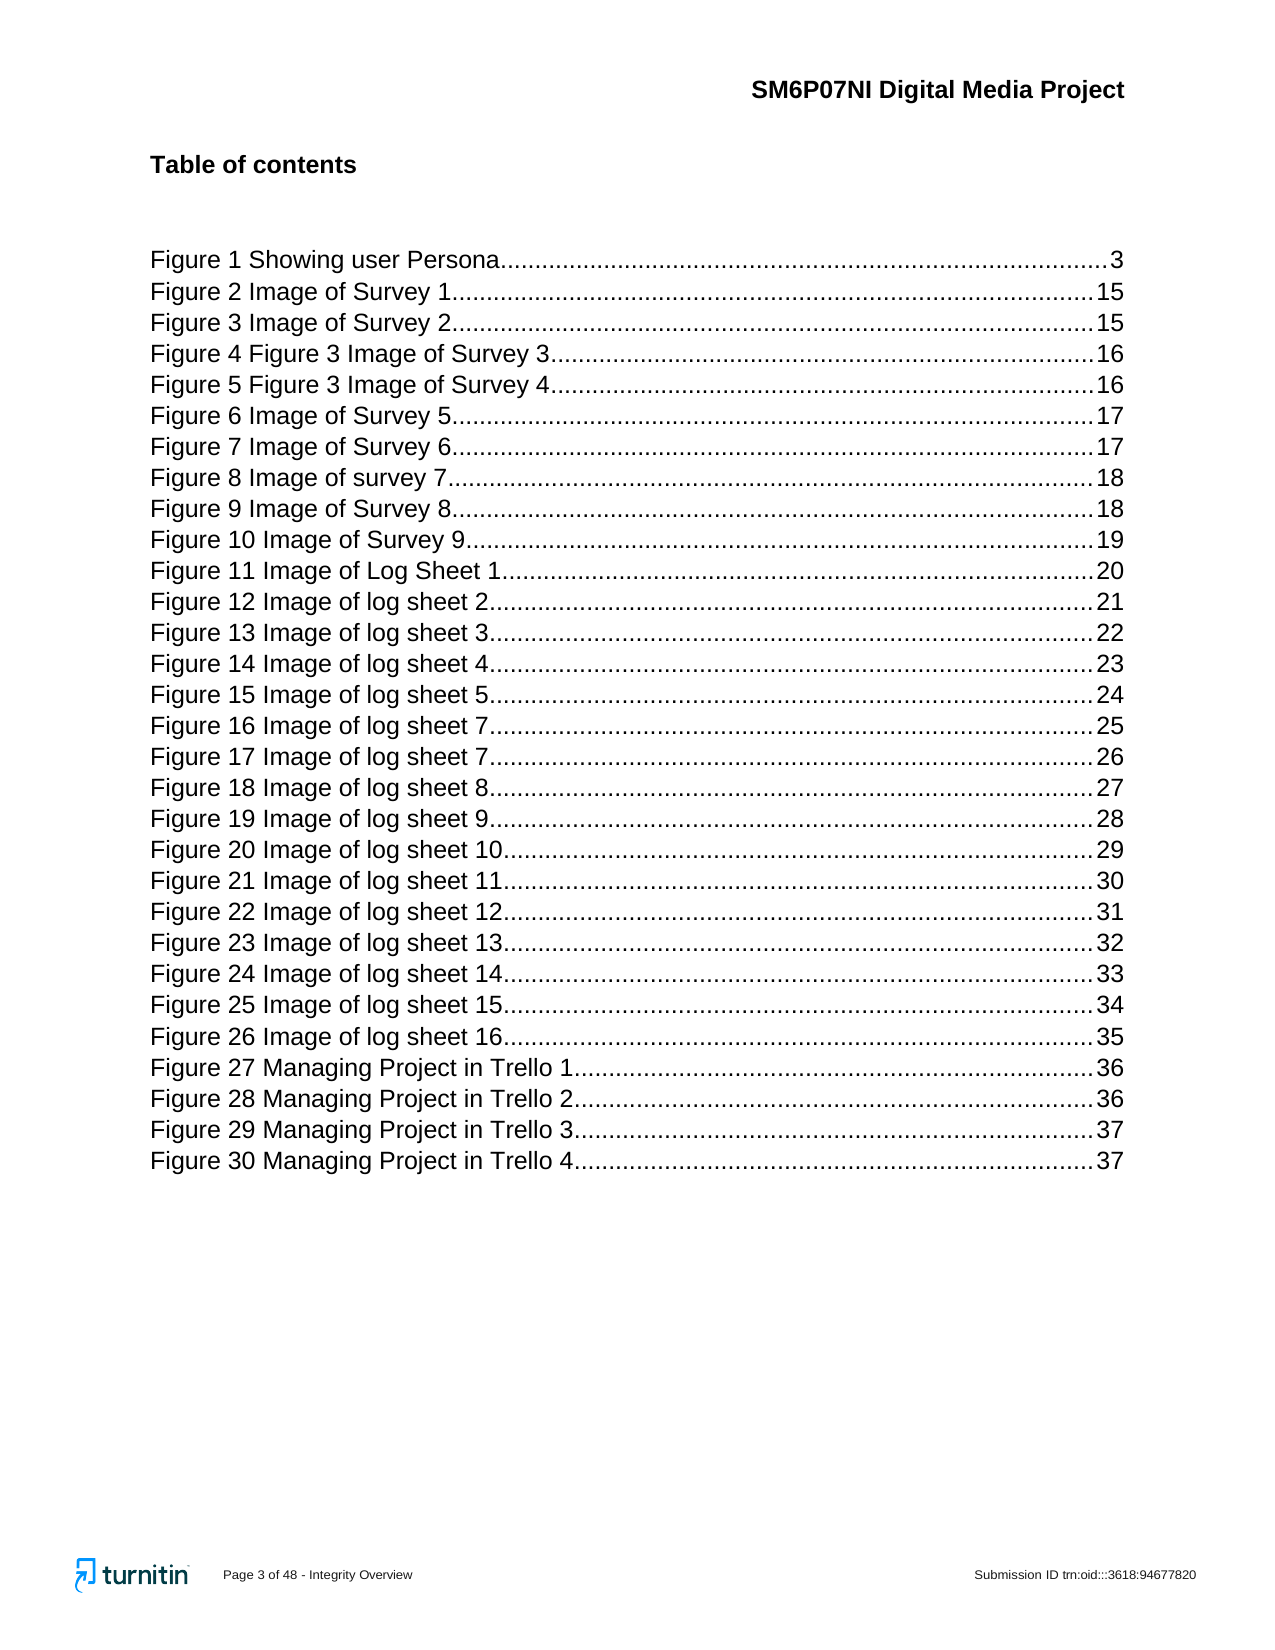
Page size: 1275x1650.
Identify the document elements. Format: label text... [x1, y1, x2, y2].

text Figure 10 Image of Survey 9 19 [150, 525, 1125, 553]
text Figure 8 Image of survey 7 18 [150, 463, 1125, 491]
text Figure 22 Image of log sheet 12 31 [150, 897, 1125, 926]
text Figure 27 Managing Project in Trello 1 36 [150, 1052, 1125, 1081]
text Figure 20 Image of log sheet 10 29 [150, 835, 1125, 864]
text Figure 3 Image of Survey 2 15 [150, 307, 1125, 336]
text Table of contents [150, 150, 1125, 179]
text Figure 2 Image of Survey 1 15 [150, 276, 1125, 305]
text Figure 13 Image of log sheet 3 22 [150, 618, 1125, 647]
text Figure 1 Showing user Persona 3 [150, 245, 1125, 274]
text Figure 16 Image of log sheet 7 25 [150, 711, 1125, 740]
text Figure 26 Image of log sheet 16 35 [150, 1021, 1125, 1050]
text Figure 28 Managing Project in Trello 2 36 [150, 1083, 1125, 1112]
text Figure 4 Figure 3 Image of Survey 3 16 [150, 338, 1125, 367]
text Figure 6 Image of Survey 5 17 [150, 401, 1125, 429]
text Figure 21 Image of log sheet 11 30 [150, 866, 1125, 895]
text Figure 19 Image of log sheet 9 28 [150, 804, 1125, 833]
text Figure 17 Image of log sheet 7 26 [150, 742, 1125, 771]
text Figure 23 Image of log sheet 13 32 [150, 928, 1125, 957]
text Figure 24 Image of log sheet 14 33 [150, 959, 1125, 988]
text Figure 25 Image of log sheet 15 34 [150, 990, 1125, 1019]
text Figure 30 Managing Project in Trello 4 37 [150, 1146, 1125, 1174]
text Figure 11 Image of Log Sheet 1 20 [150, 556, 1125, 584]
text Figure 5 Figure 3 Image of Survey 4 16 [150, 369, 1125, 398]
picture [75, 1558, 190, 1593]
text Figure 14 Image of log sheet 4 23 [150, 649, 1125, 678]
text Figure 12 Image of log sheet 2 21 [150, 587, 1125, 616]
text Figure 15 Image of log sheet 5 24 [150, 680, 1125, 709]
text Figure 18 Image of log sheet 8 27 [150, 773, 1125, 802]
text Figure 29 Managing Project in Trello 3 37 [150, 1114, 1125, 1143]
text Figure 7 Image of Survey 6 17 [150, 432, 1125, 460]
text Figure 9 Image of Survey 8 18 [150, 494, 1125, 522]
